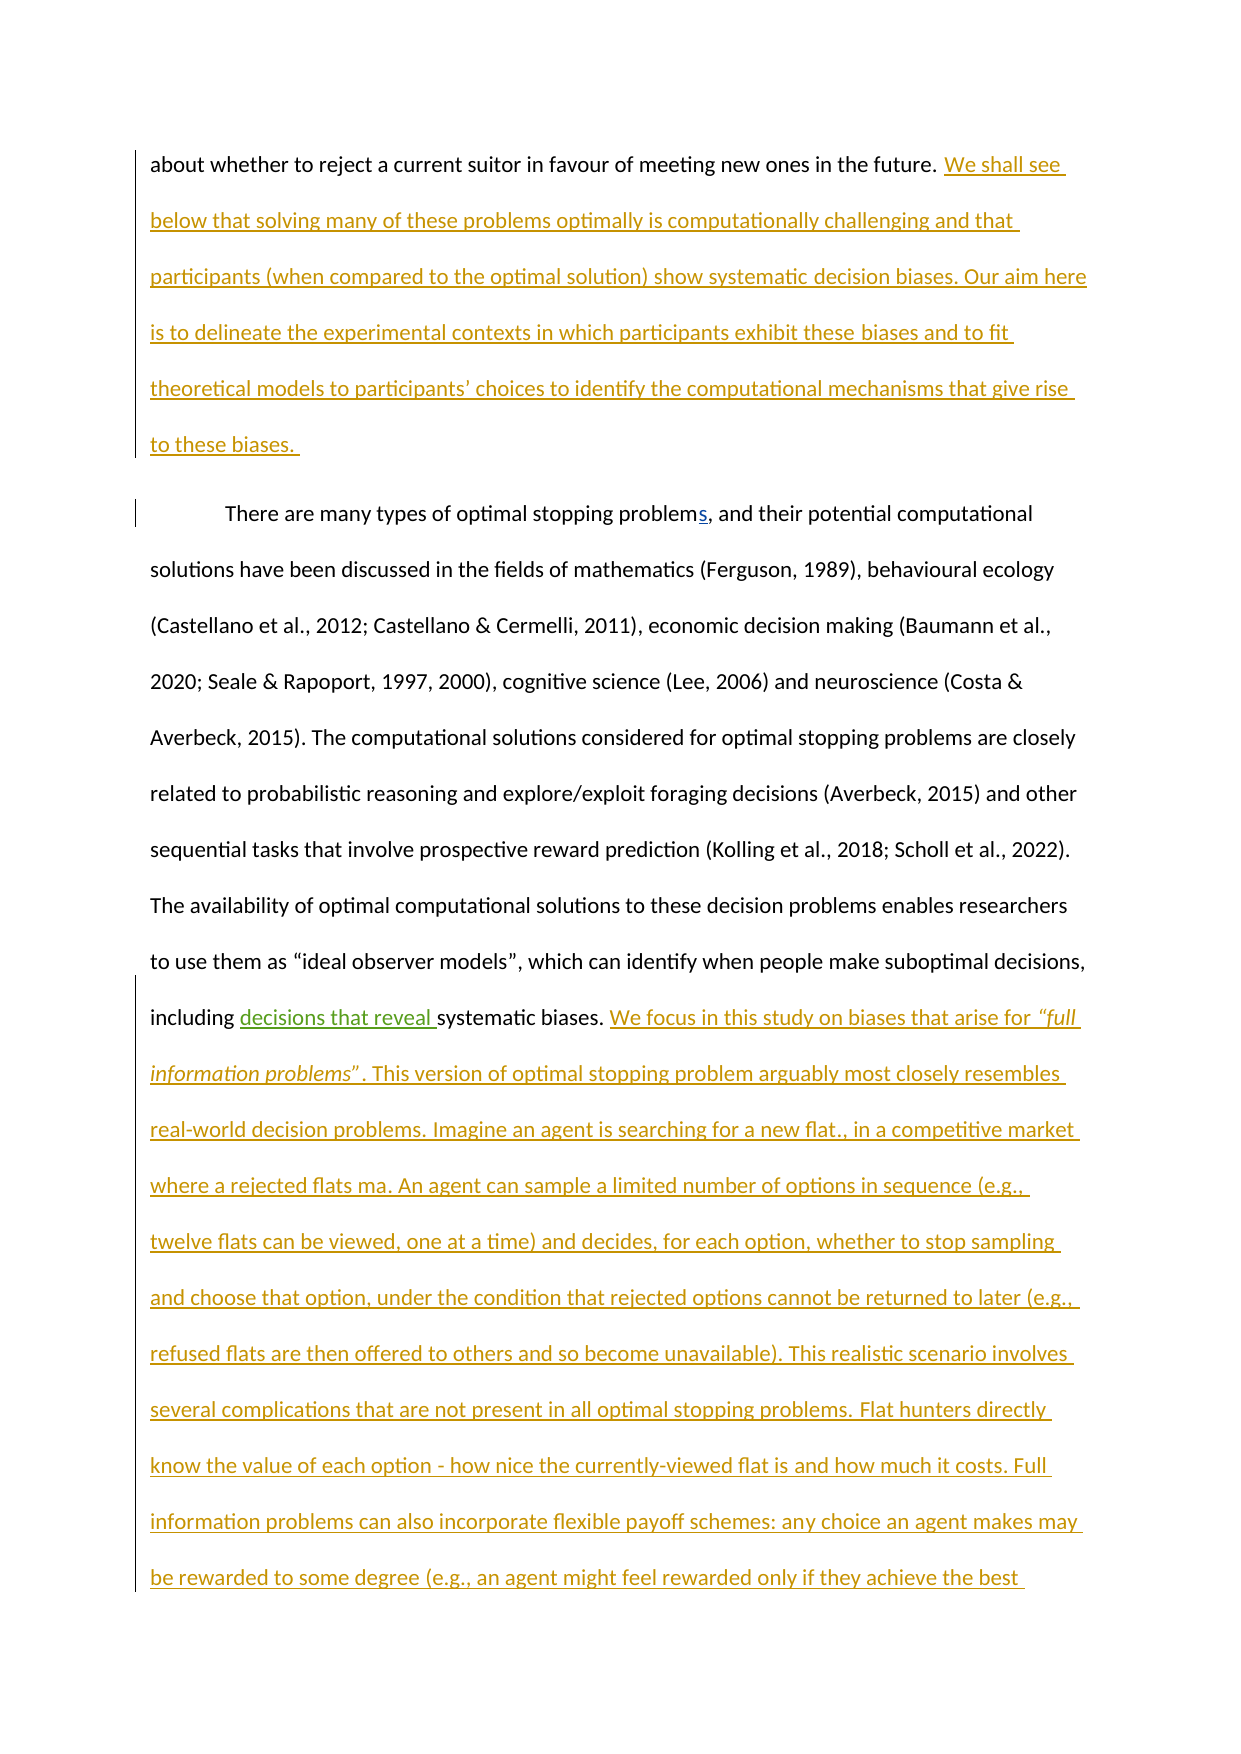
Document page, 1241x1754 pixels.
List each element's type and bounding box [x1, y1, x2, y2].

text [150, 150, 1090, 458]
text [150, 499, 1090, 1592]
